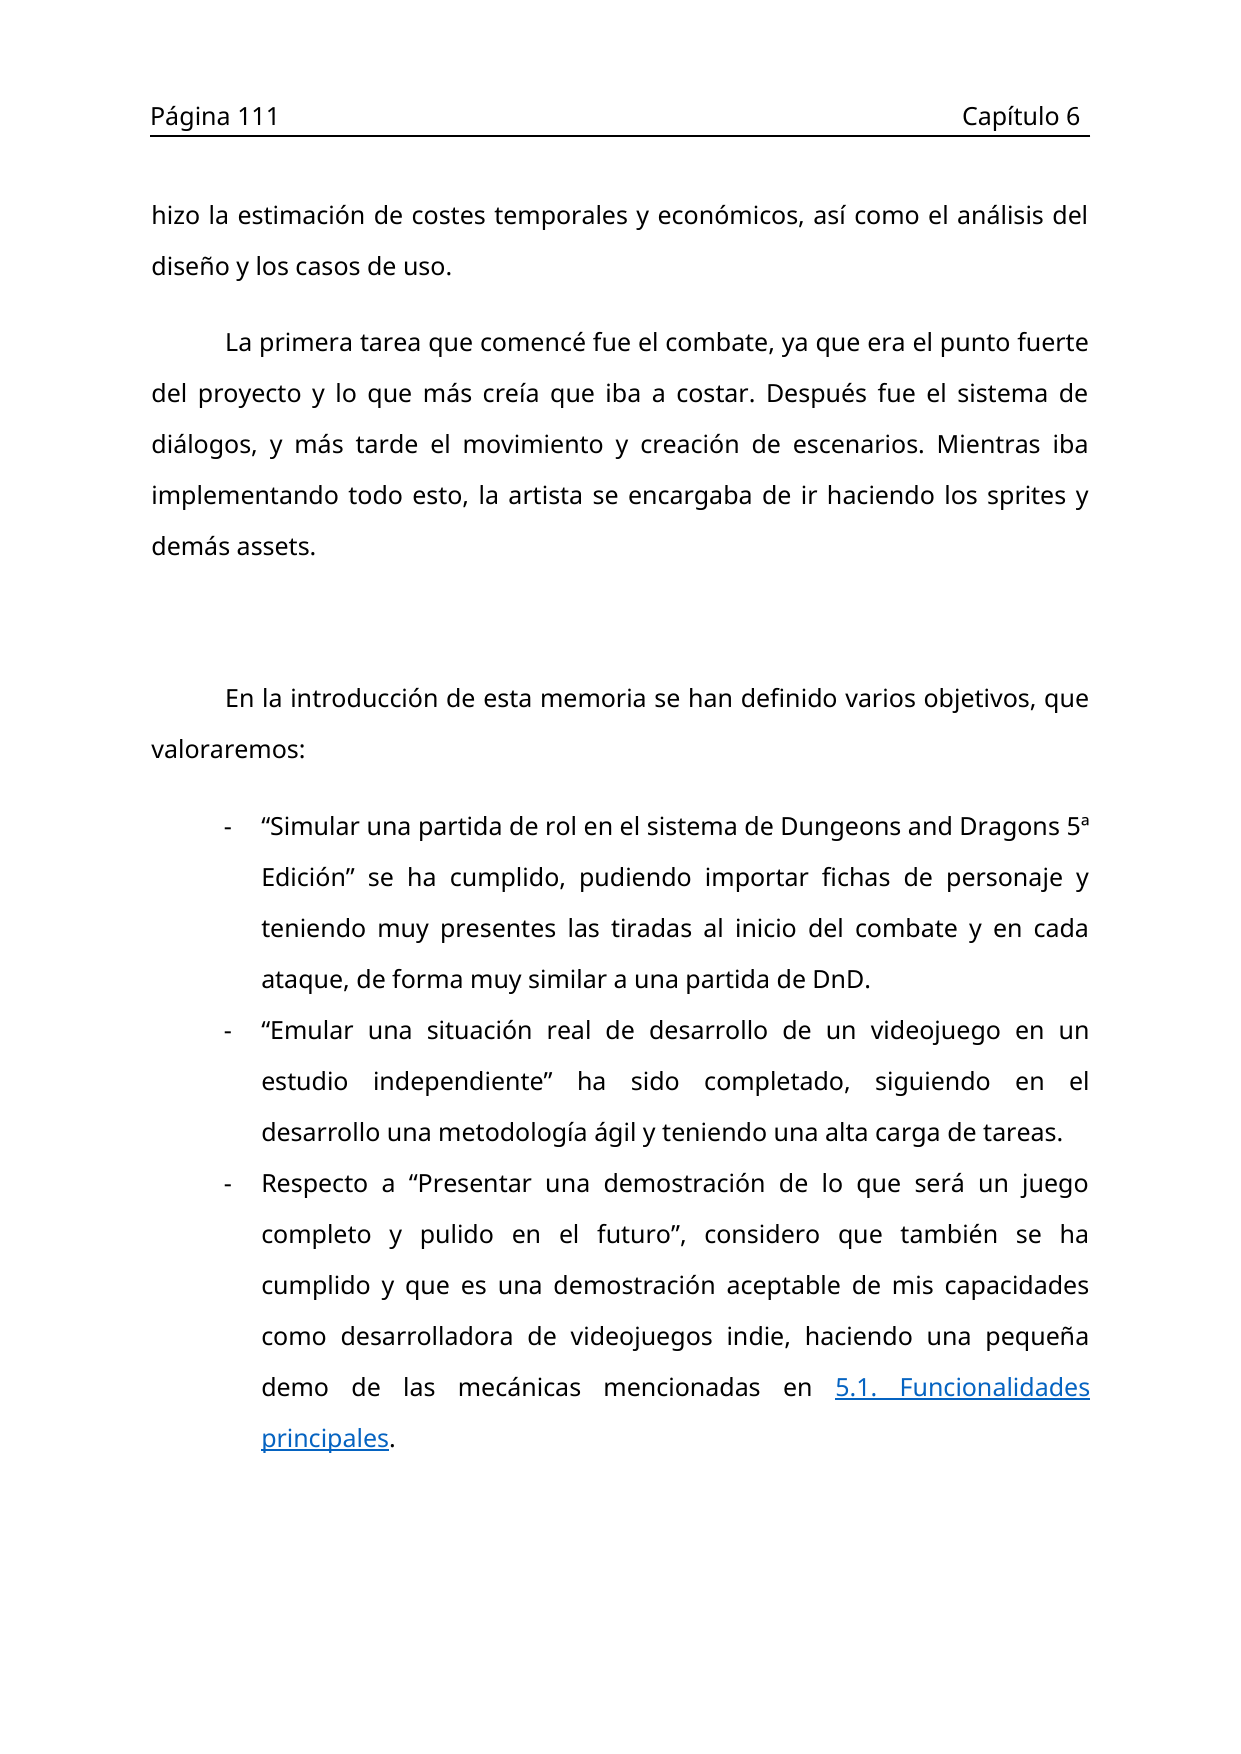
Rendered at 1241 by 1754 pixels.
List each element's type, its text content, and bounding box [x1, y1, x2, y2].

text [151, 198, 1090, 283]
list “Emular una situación real de desarrollo de un videojuego en un estudio independiente” ha sido completado, siguiendo en el desarrollo una metodología ágil y teniendo una alta carga de tareas. [223, 1012, 1090, 1148]
text En la introducción de esta memoria se han definido varios objetivos, que valoraremos: [151, 681, 1090, 766]
list “Simular una partida de rol en el sistema de Dungeons and Dragons 5ª Edición” se ha cumplido, pudiendo importar fichas de personaje y teniendo muy presentes las tiradas al inicio del combate y en cada ataque, de forma muy similar a una partida de DnD. [223, 808, 1090, 995]
text La primera tarea que comencé fue el combate, ya que era el punto fuerte del proyecto y lo que más creía que iba a costar. Después fue el sistema de diálogos, y más tarde el movimiento y creación de escenarios. Mientras iba implementando todo esto, la artista se encargaba de ir haciendo los sprites y demás assets. [151, 325, 1090, 563]
list Respecto a “Presentar una demostración de lo que será un juego completo y pulido en el futuro”, considero que también se ha cumplido y que es una demostración aceptable de mis capacidades como desarrolladora de videojuegos indie, haciendo una pequeña demo de las mecánicas mencionadas en 5.1. Funcionalidades principales. [223, 1166, 1090, 1455]
